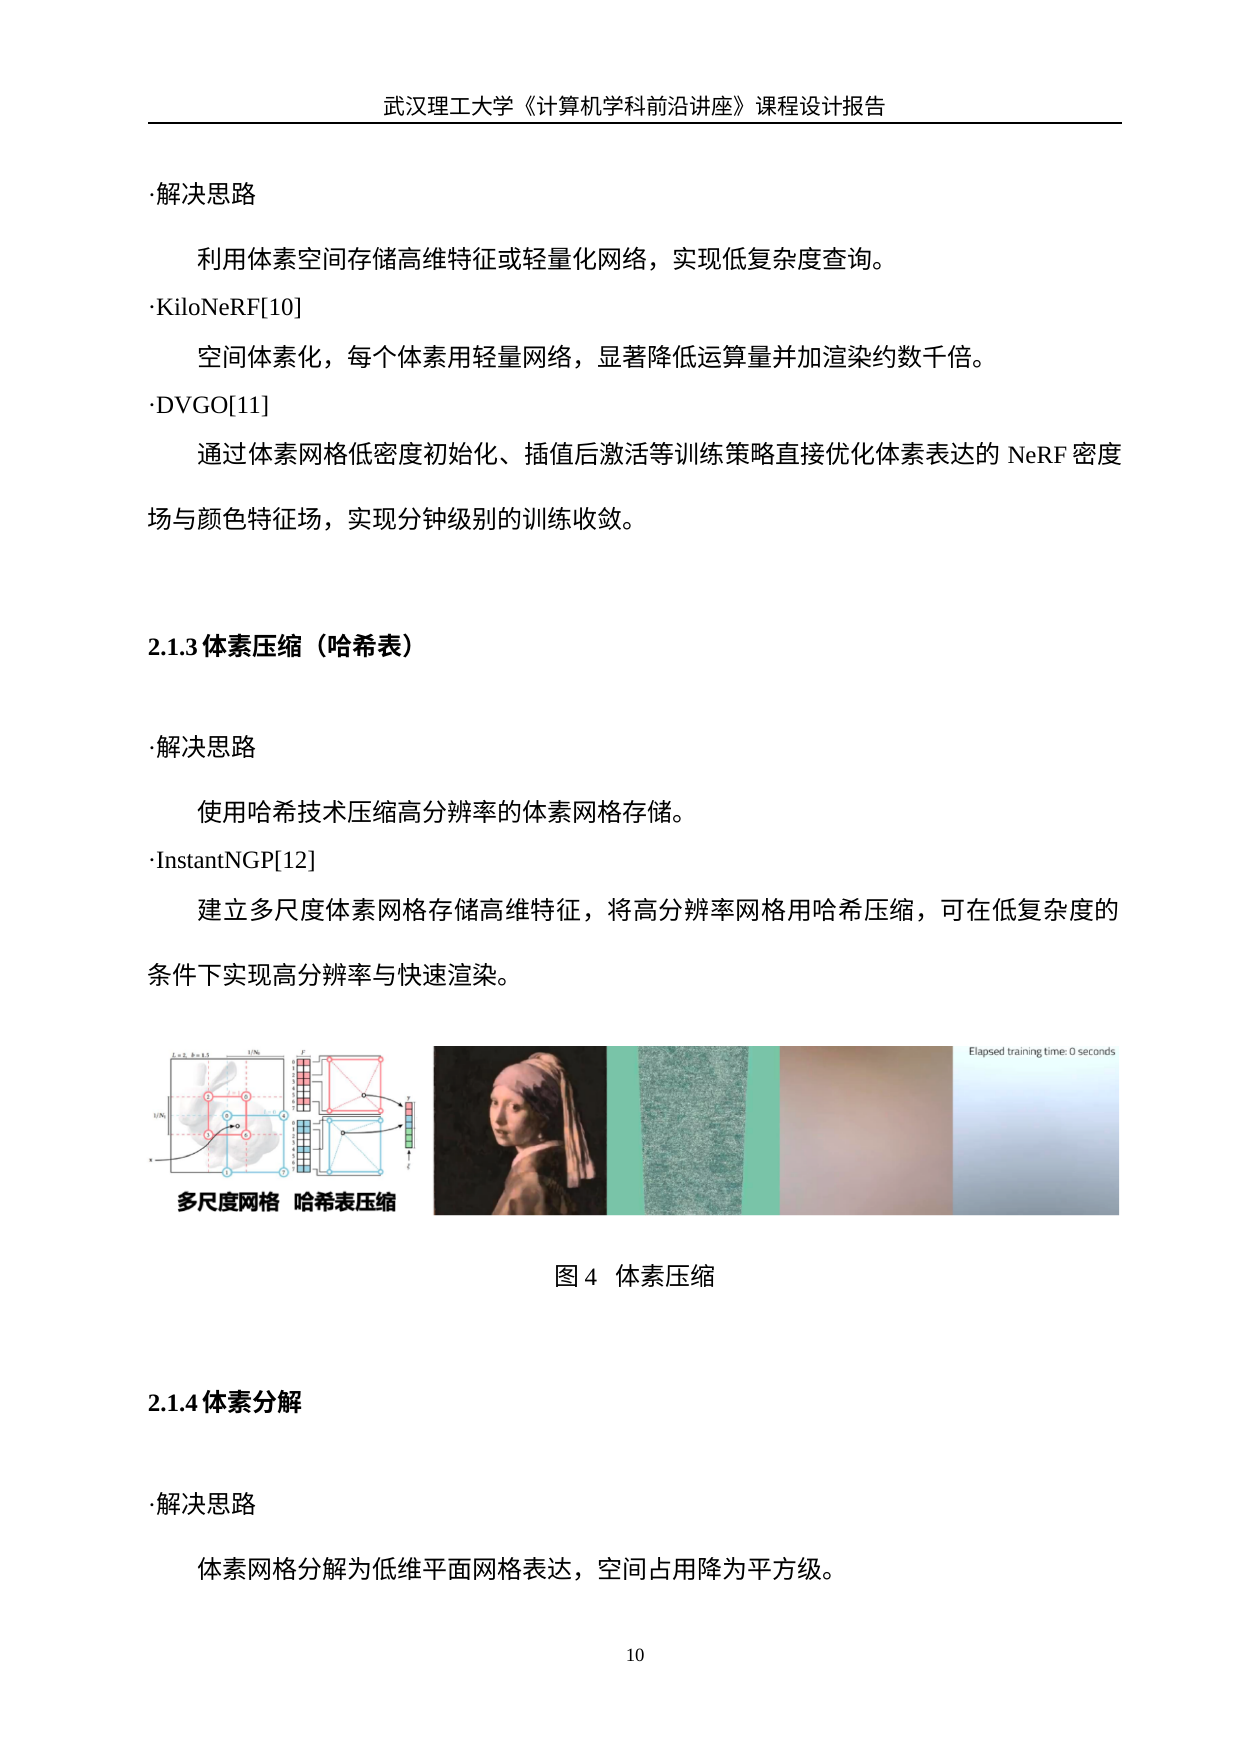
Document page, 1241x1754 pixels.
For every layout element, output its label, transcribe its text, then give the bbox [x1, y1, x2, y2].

text 建立多尺度体素网格存储高维特征，将高分辨率网格用哈希压缩，可在低复杂度的条件下实现高分辨率与快速渲染。 [148, 876, 1122, 1006]
text 使用哈希技术压缩高分辨率的体素网格存储。 [148, 778, 1122, 843]
text 空间体素化，每个体素用轻量网络，显著降低运算量并加渲染约数千倍。 [148, 323, 1122, 388]
text ·解决思路 [148, 1470, 1122, 1535]
text ·InstantNGP[12] [148, 843, 1122, 876]
text 2.1.4体素分解 [148, 1368, 1122, 1433]
text 通过体素网格低密度初始化、插值后激活等训练策略直接优化体素表达的NeRF密度场与颜色特征场，实现分钟级别的训练收敛。 [148, 421, 1122, 551]
text ·解决思路 [148, 161, 1122, 226]
text 体素网格分解为低维平面网格表达，空间占用降为平方级。 [148, 1535, 1122, 1600]
picture [146, 1046, 1120, 1216]
text ·解决思路 [148, 713, 1122, 778]
text 2.1.3体素压缩（哈希表） [148, 612, 1122, 677]
text 利用体素空间存储高维特征或轻量化网络，实现低复杂度查询。 [148, 226, 1122, 291]
text 图4 体素压缩 [148, 1242, 1122, 1307]
text ·DVGO[11] [148, 388, 1122, 421]
text ·KiloNeRF[10] [148, 291, 1122, 323]
